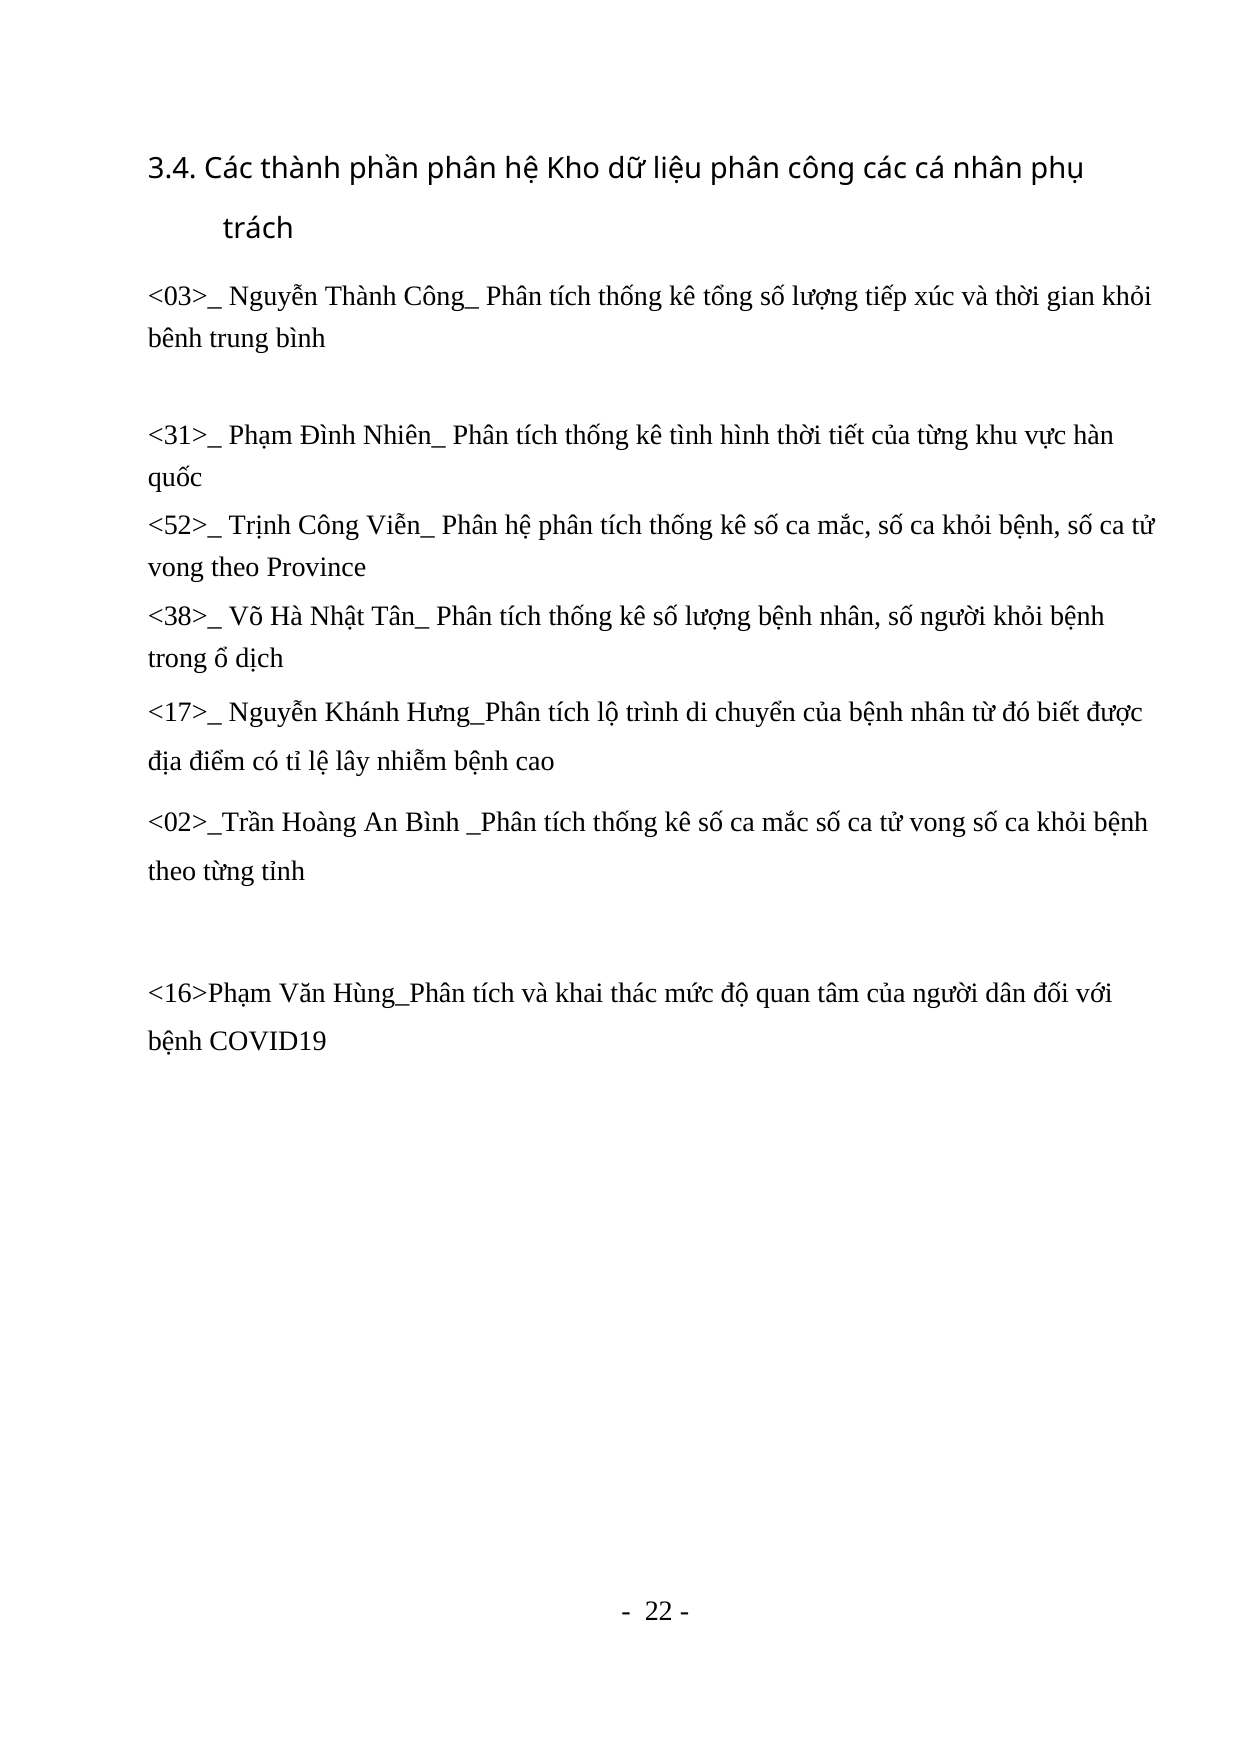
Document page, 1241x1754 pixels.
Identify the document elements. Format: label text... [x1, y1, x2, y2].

text <31>_ Phạm Đình Nhiên_ Phân tích thống kê tình hình thời tiết của từng khu vực hàn quốc [148, 418, 1162, 492]
text <03>_ Nguyễn Thành Công_ Phân tích thống kê tổng số lượng tiếp xúc và thời gian khỏi bênh trung bình [148, 279, 1162, 354]
subtitle Các thành phần phân hệ Kho dữ liệu phân công các cá nhân phụ trách [148, 148, 1162, 247]
text <38>_ Võ Hà Nhật Tân_ Phân tích thống kê số lượng bệnh nhân, số người khỏi bệnh trong ổ dịch [148, 599, 1162, 673]
text <52>_ Trịnh Công Viễn_ Phân hệ phân tích thống kê số ca mắc, số ca khỏi bệnh, số ca tử vong theo Province [148, 508, 1162, 583]
text <16>Phạm Văn Hùng_Phân tích và khai thác mức độ quan tâm của người dân đối với bệnh COVID19 [148, 976, 1162, 1057]
text <17>_ Nguyễn Khánh Hưng_Phân tích lộ trình di chuyển của bệnh nhân từ đó biết được địa điểm có tỉ lệ lây nhiễm bệnh cao [148, 695, 1162, 776]
text <02>_Trần Hoàng An Bình _Phân tích thống kê số ca mắc số ca tử vong số ca khỏi bệnh theo từng tỉnh [148, 805, 1162, 886]
